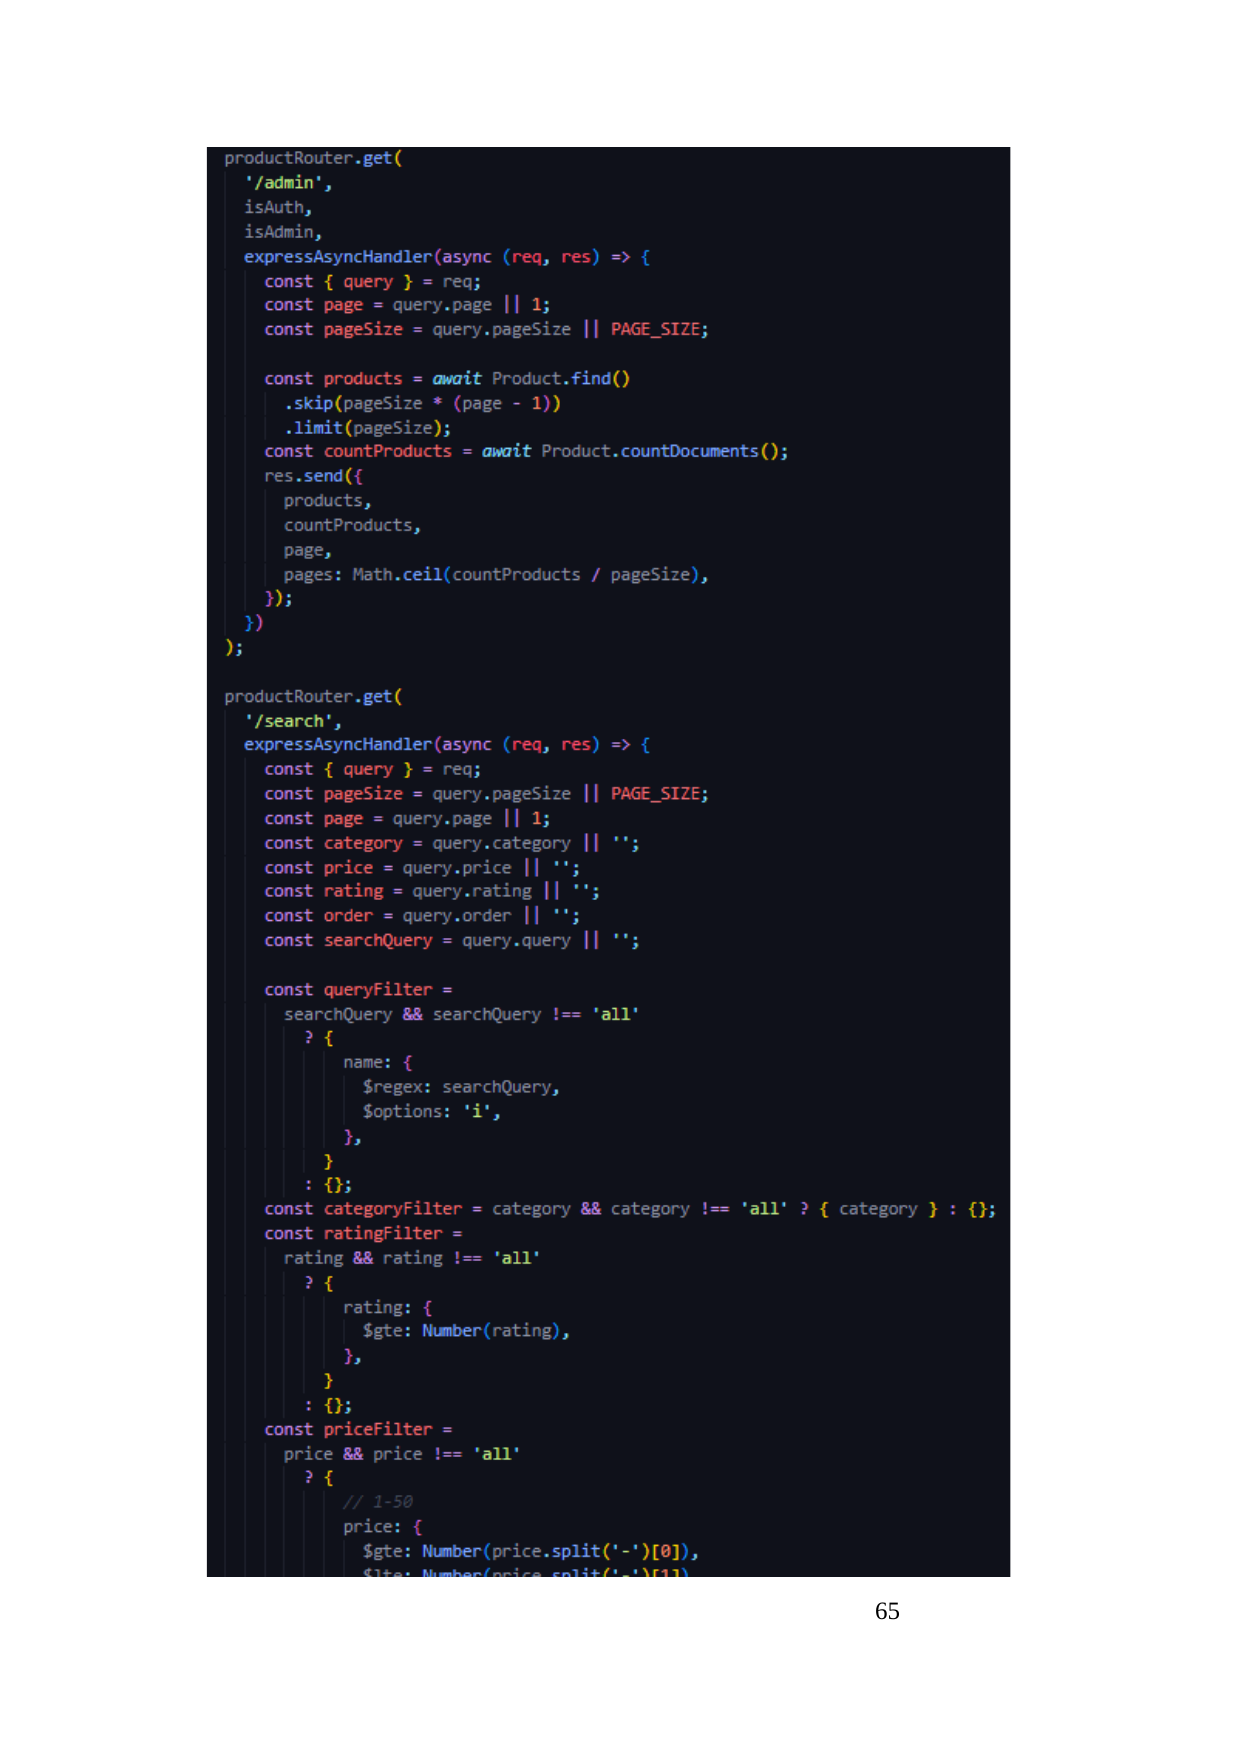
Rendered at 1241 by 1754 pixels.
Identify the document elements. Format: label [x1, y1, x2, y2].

picture [206, 147, 1011, 1577]
